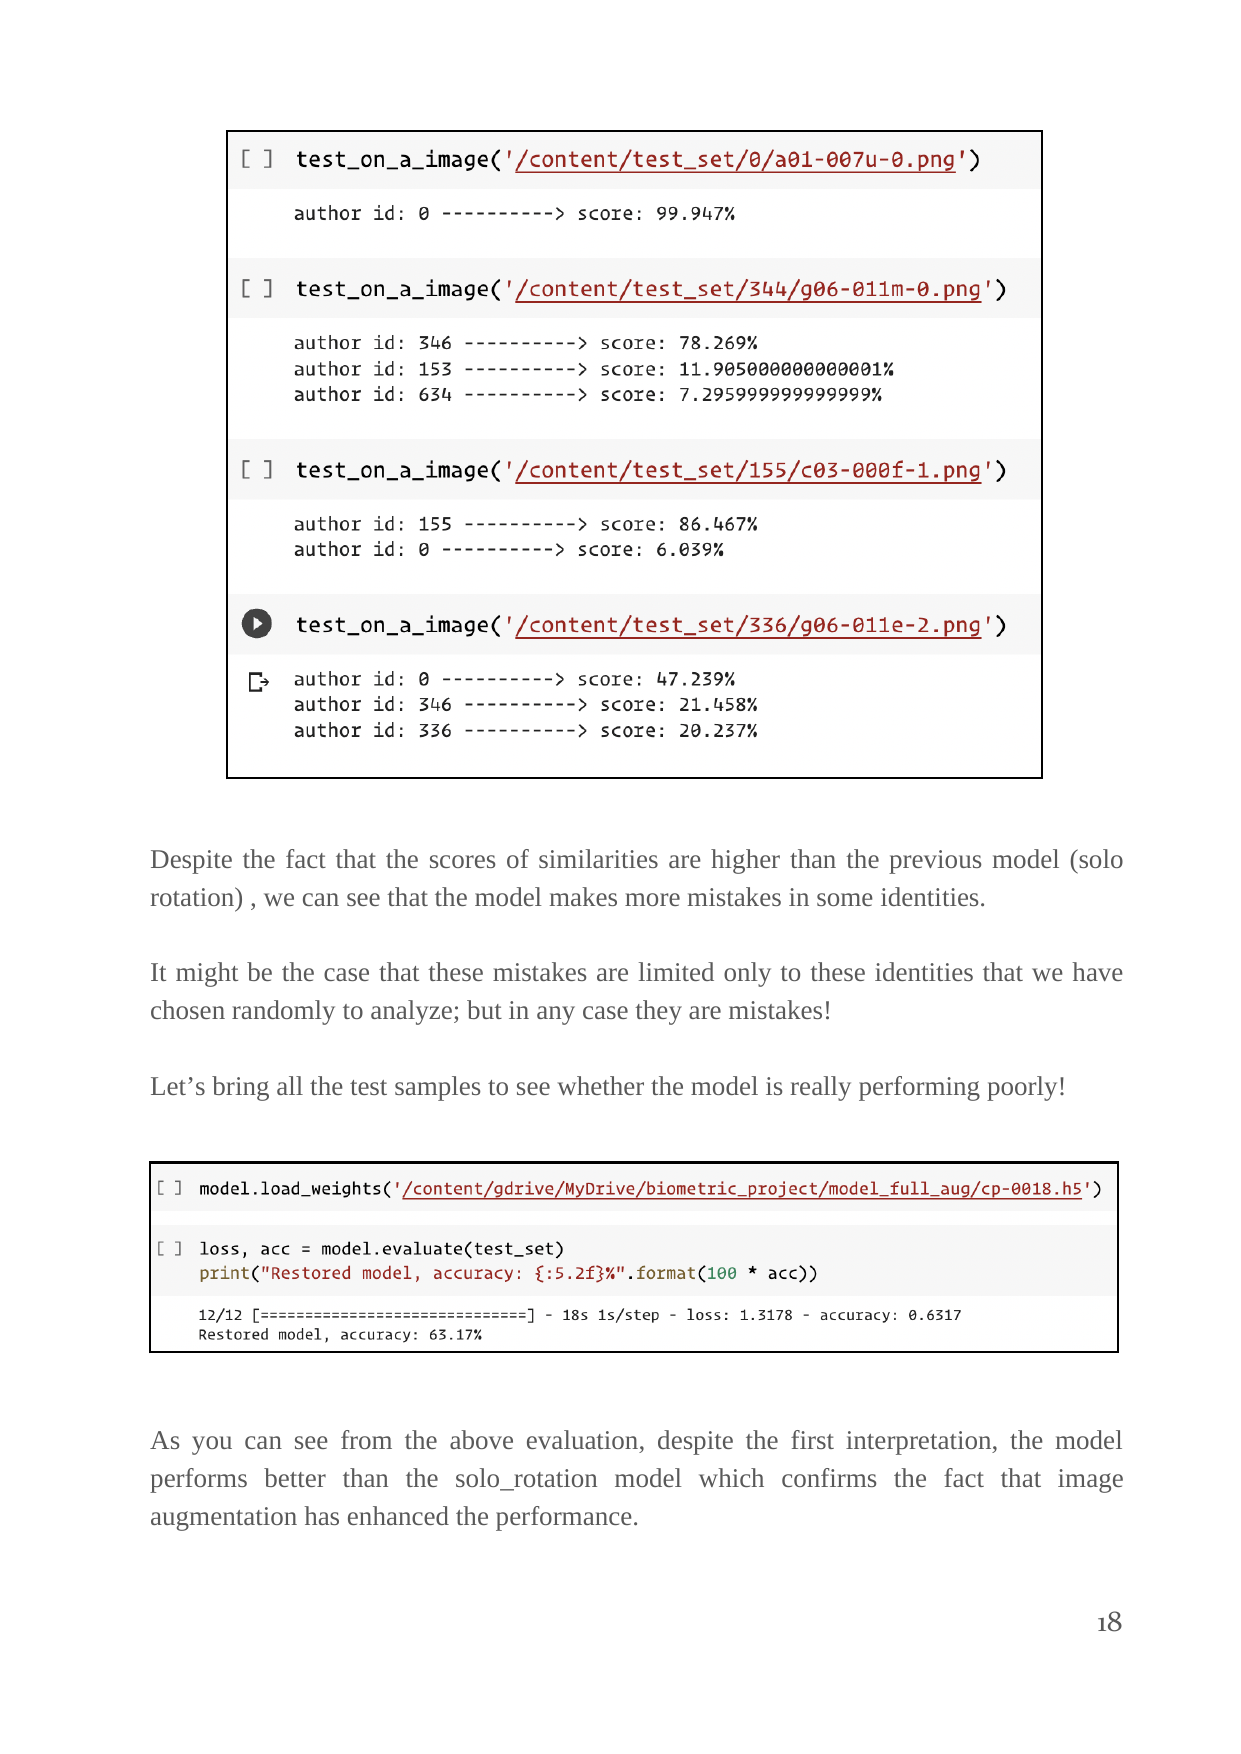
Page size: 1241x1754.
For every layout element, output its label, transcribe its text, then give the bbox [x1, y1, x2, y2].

picture [151, 1164, 1117, 1351]
text It might be the case that these mistakes are limited only to these identities that we have chosen randomly to analyze; but in any case they are mistakes! [150, 957, 1124, 1026]
text As you can see from the above evaluation, despite the first interpretation, the model performs better than the solo_rotation model which confirms the fact that image augmentation has enhanced the performance. [150, 1424, 1124, 1531]
picture [228, 132, 1041, 777]
text Let’s bring all the test samples to see whether the model is really performing poorly! [150, 1070, 1124, 1101]
text Despite the fact that the scores of similarities are higher than the previous model (solo rotation) , we can see that the model makes more mistakes in some identities. [150, 843, 1124, 912]
